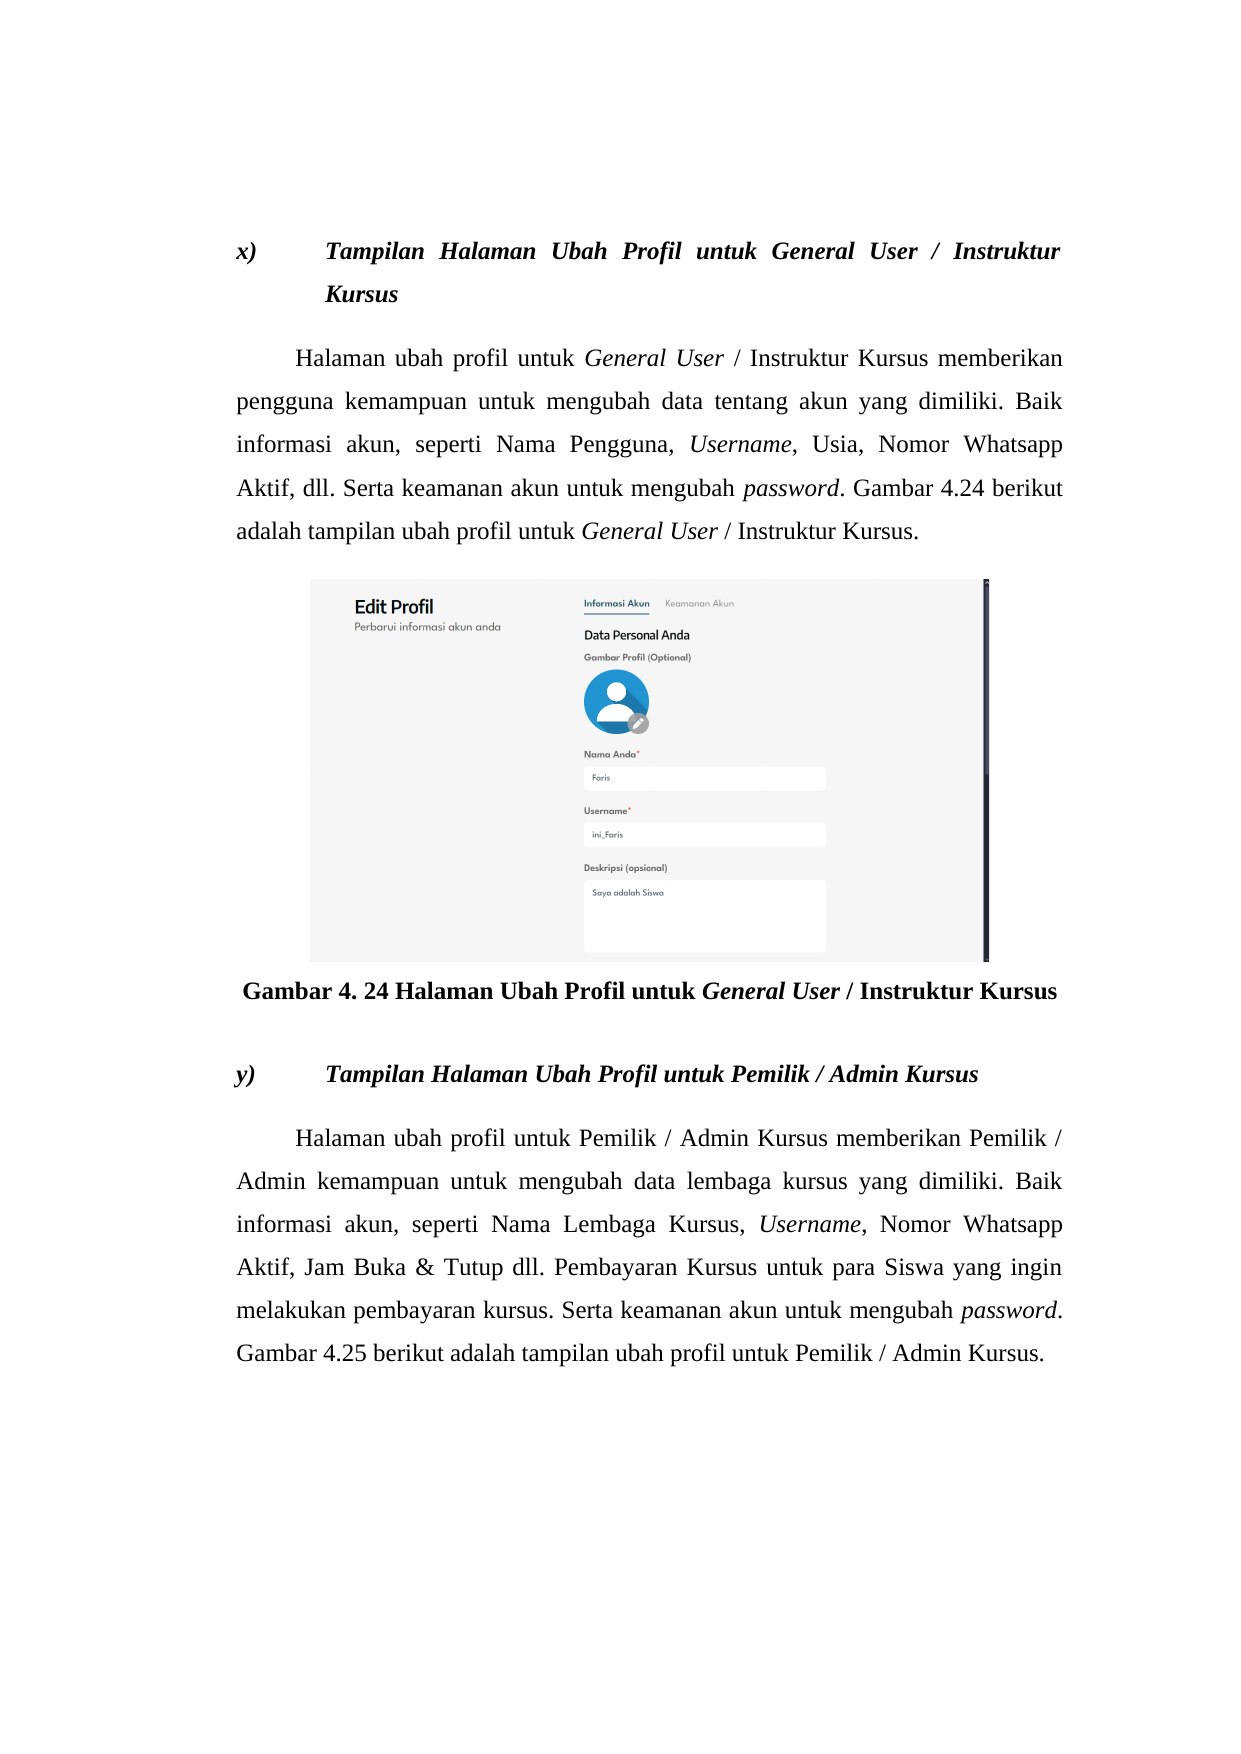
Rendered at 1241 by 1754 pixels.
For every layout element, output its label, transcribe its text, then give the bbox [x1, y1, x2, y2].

text Gambar 4. 24 Halaman Ubah Profil untuk General User / Instruktur Kursus [236, 976, 1063, 1005]
text Halaman ubah profil untuk Pemilik / Admin Kursus memberikan Pemilik / Admin kemampuan untuk mengubah data lembaga kursus yang dimiliki. Baik informasi akun, seperti Nama Lembaga Kursus, Username, Nomor Whatsapp Aktif, Jam Buka & Tutup dll. Pembayaran Kursus untuk para Siswa yang ingin melakukan pembayaran kursus. Serta keamanan akun untuk mengubah password. Gambar 4.25 berikut adalah tampilan ubah profil untuk Pemilik / Admin Kursus. [236, 1123, 1063, 1367]
text Halaman ubah profil untuk General User / Instruktur Kursus memberikan pengguna kemampuan untuk mengubah data tentang akun yang dimiliki. Baik informasi akun, seperti Nama Pengguna, Username, Usia, Nomor Whatsapp Aktif, dll. Serta keamanan akun untuk mengubah password. Gambar 4.24 berikut adalah tampilan ubah profil untuk General User / Instruktur Kursus. [236, 343, 1063, 544]
subtitle Tampilan Halaman Ubah Profil untuk General User / Instruktur Kursus [236, 236, 1063, 308]
subtitle Tampilan Halaman Ubah Profil untuk Pemilik / Admin Kursus [236, 1059, 1063, 1088]
picture [310, 579, 990, 962]
